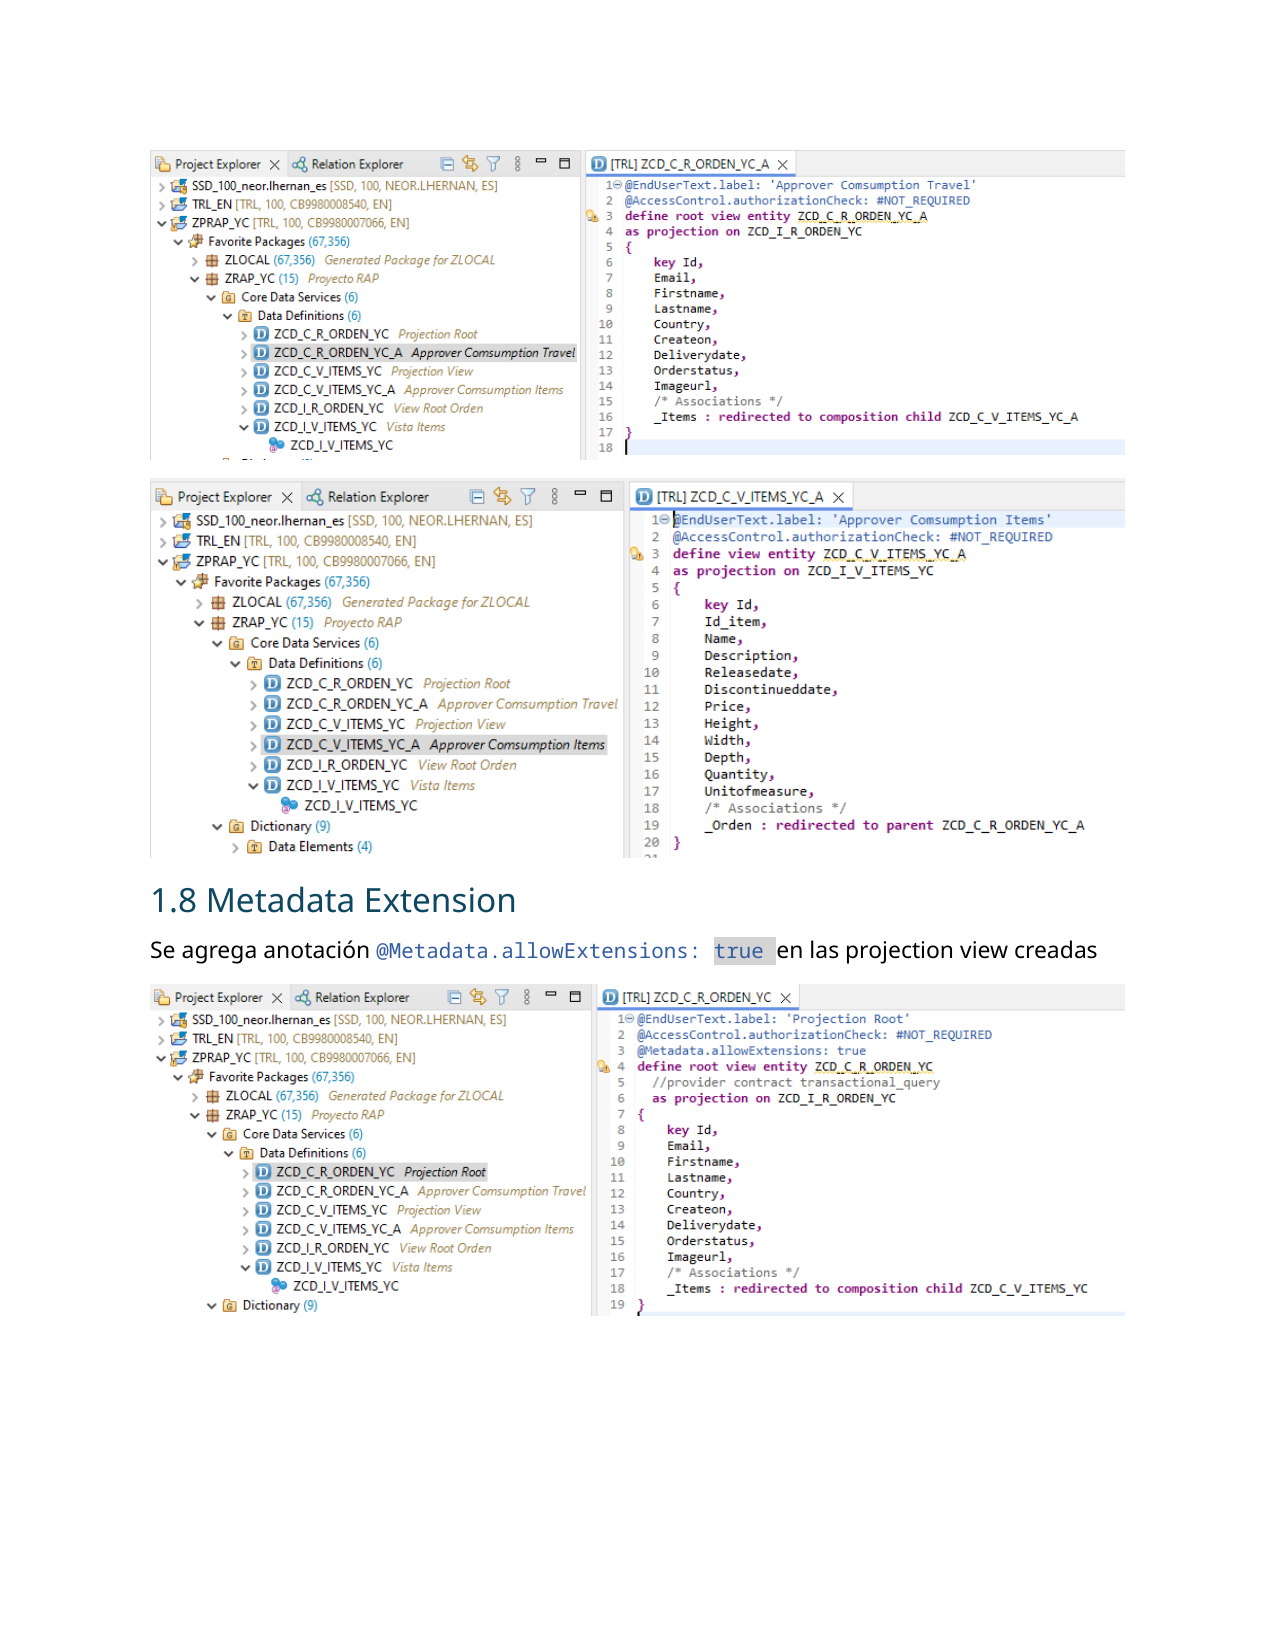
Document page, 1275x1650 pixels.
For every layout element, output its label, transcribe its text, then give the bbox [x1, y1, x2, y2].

text Se agrega anotación @Metadata.allowExtensions: true en las projection view creadas [150, 934, 1125, 966]
picture [150, 150, 1125, 460]
picture [150, 478, 1125, 858]
subtitle 1.8 Metadata Extension [150, 877, 1125, 922]
picture [150, 984, 1125, 1316]
